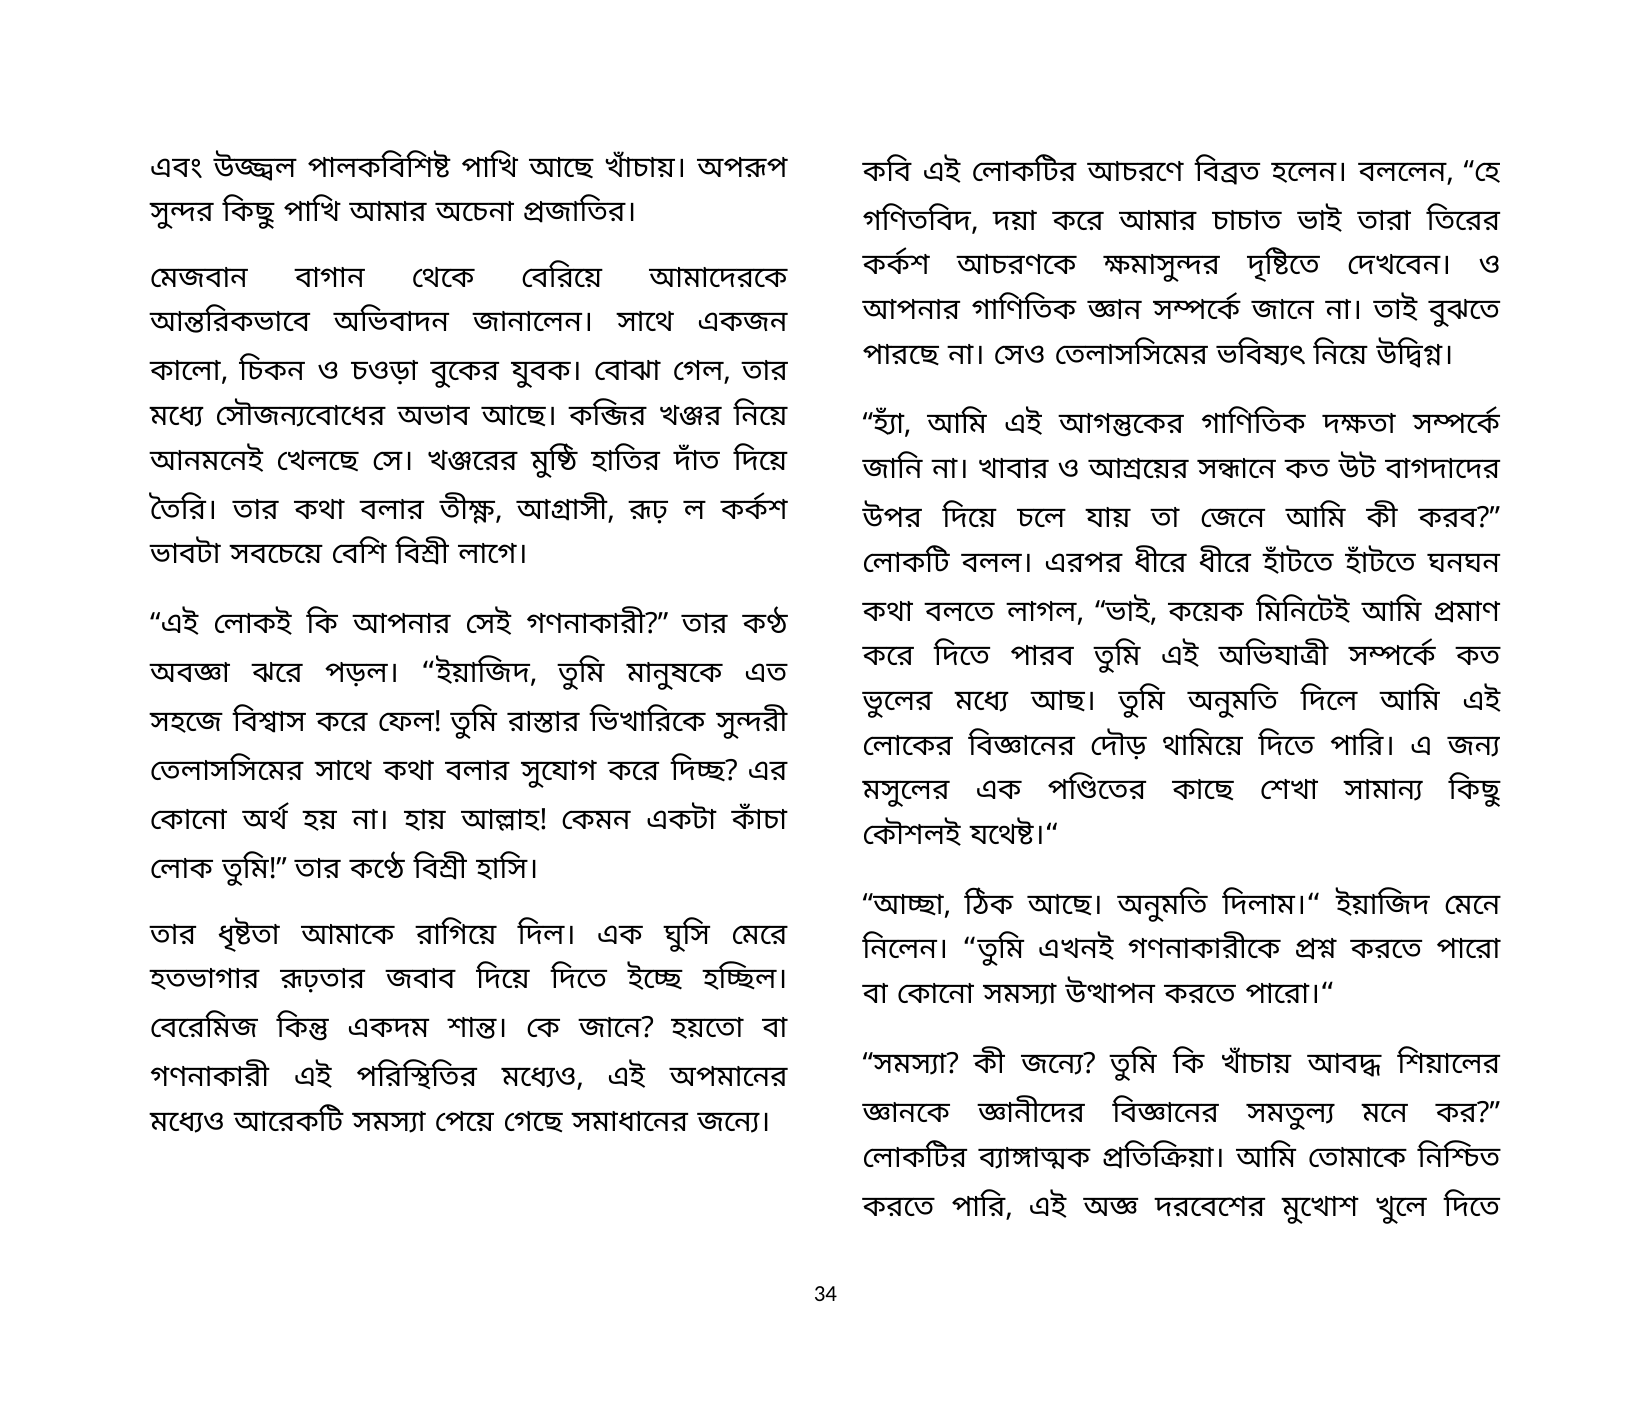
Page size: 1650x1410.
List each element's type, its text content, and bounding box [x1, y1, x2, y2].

text তার ধৃষ্টতা আমাকে রাগিয়ে দিল। এক ঘুসি মেরে হতভাগার রূঢ়তার জবাব দিয়ে দিতে ইচ্ছে হচ্ছিল। বেরেমিজ কিন্তু একদম শান্ত। কে জানে? হয়তো বা গণনাকারী এই পরিস্থিতির মধ্যেও, এই অপমানের মধ্যেও আরেকটি সমস্যা পেয়ে গেছে সমাধানের জন্যে। [150, 917, 787, 1143]
text “হ্যাঁ, আমি এই আগন্তুকের গাণিতিক দক্ষতা সম্পর্কে জানি না। খাবার ও আশ্রয়ের সন্ধানে কত উট বাগদাদের উপর দিয়ে চলে যায় তা জেনে আমি কী করব?” লোকটি বলল। এরপর ধীরে ধীরে হাঁটতে হাঁটতে ঘনঘন কথা বলতে লাগল, “ভাই, কয়েক মিনিটেই আমি প্রমাণ করে দিতে পারব তুমি এই অভিযাত্রী সম্পর্কে কত ভুলের মধ্যে আছ। তুমি অনুমতি দিলে আমি এই লোকের বিজ্ঞানের দৌড় থামিয়ে দিতে পারি। এ জন্য মসুলের এক পণ্ডিতের কাছে শেখা সামান্য কিছু কৌশলই যথেষ্ট।“ [862, 403, 1500, 856]
text “আচ্ছা, ঠিক আছে। অনুমতি দিলাম।“ ইয়াজিদ মেনে নিলেন। “তুমি এখনই গণনাকারীকে প্রশ্ন করতে পারো বা কোনো সমস্যা উত্থাপন করতে পারো।“ [862, 883, 1500, 1016]
text “এই লোকই কি আপনার সেই গণনাকারী?” তার কণ্ঠ অবজ্ঞা ঝরে পড়ল। “ইয়াজিদ, তুমি মানুষকে এত সহজে বিশ্বাস করে ফেল! তুমি রাস্তার ভিখারিকে সুন্দরী তেলাসসিমের সাথে কথা বলার সুযোগ করে দিচ্ছ? এর কোনো অর্থ হয় না। হায় আল্লাহ! কেমন একটা কাঁচা লোক তুমি!” তার কণ্ঠে বিশ্রী হাসি। [150, 602, 787, 890]
text কবি এই লোকটির আচরণে বিব্রত হলেন। বললেন, “হে গণিতবিদ, দয়া করে আমার চাচাত ভাই তারা তিরের কর্কশ আচরণকে ক্ষমাসুন্দর দৃষ্টিতে দেখবেন। ও আপনার গাণিতিক জ্ঞান সম্পর্কে জানে না। তাই বুঝতে পারছে না। সেও তেলাসসিমের ভবিষ্যৎ নিয়ে উদ্বিগ্ন। [862, 150, 1500, 376]
text মেজবান বাগান থেকে বেরিয়ে আমাদেরকে আন্তরিকভাবে অভিবাদন জানালেন। সাথে একজন কালো, চিকন ও চওড়া বুকের যুবক। বোঝা গেল, তার মধ্যে সৌজন্যবোধের অভাব আছে। কব্জির খঞ্জর নিয়ে আনমনেই খেলছে সে। খঞ্জরের মুষ্ঠি হাতির দাঁত দিয়ে তৈরি। তার কথা বলার তীক্ষ্ণ, আগ্রাসী, রূঢ় ল কর্কশ ভাবটা সবচেয়ে বেশি বিশ্রী লাগে। [150, 260, 787, 576]
